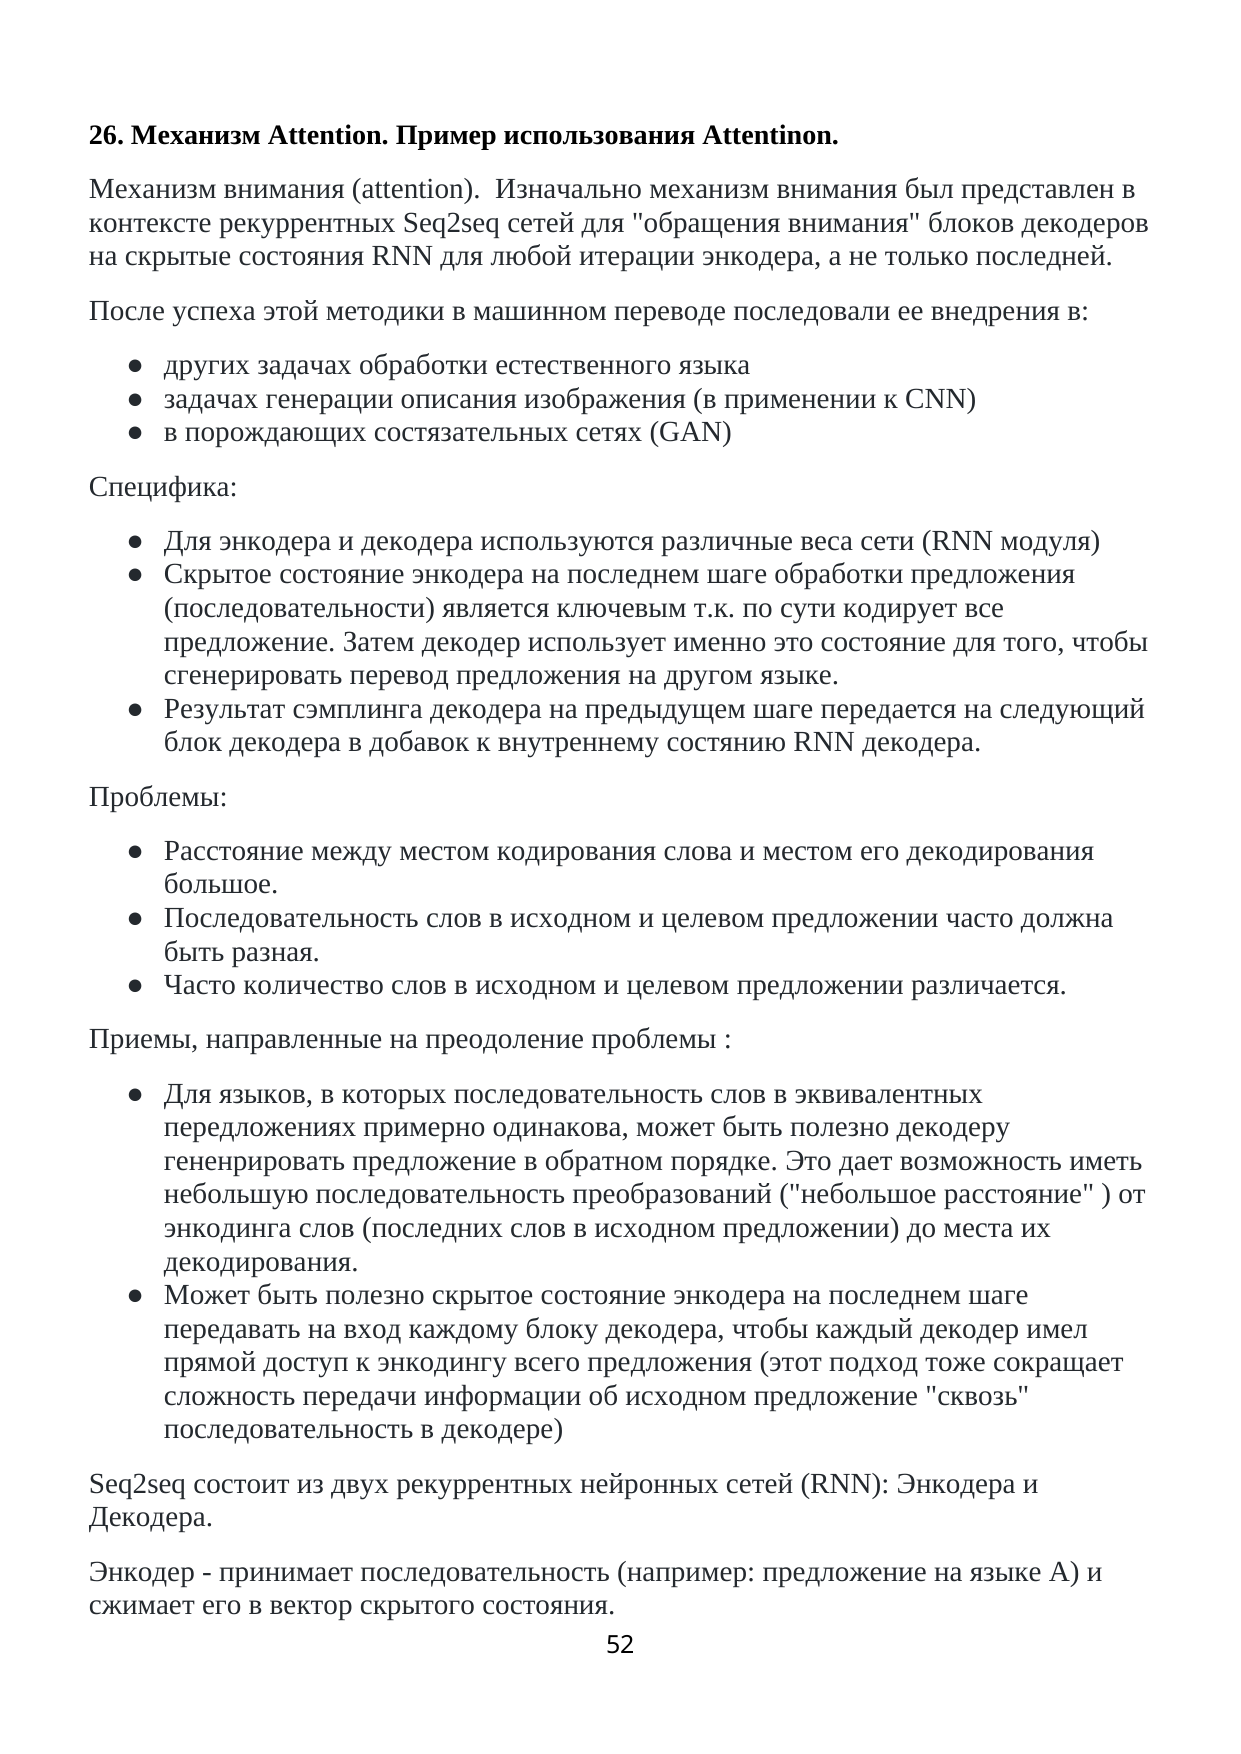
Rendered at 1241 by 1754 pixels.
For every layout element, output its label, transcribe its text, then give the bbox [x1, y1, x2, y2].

text Приемы, направленные на преодоление проблемы : [89, 1022, 1152, 1055]
list Скрытое состояние энкодера на последнем шаге обработки предложения (последовательности) является ключевым т.к. по сути кодирует все предложение. Затем декодер использует именно это состояние для того, чтобы сгенерировать перевод предложения на другом языке. [126, 557, 1152, 691]
text Специфика: [89, 469, 1152, 502]
list в порождающих состязательных сетях (GAN) [126, 414, 1152, 448]
list Расстояние между местом кодирования слова и местом его декодирования большое. [126, 833, 1152, 900]
list Последовательность слов в исходном и целевом предложении часто должна быть разная. [126, 900, 1152, 967]
list Для энкодера и декодера используются различные веса сети (RNN модуля) [126, 523, 1152, 557]
list Результат сэмплинга декодера на предыдущем шаге передается на следующий блок декодера в добавок к внутреннему состянию RNN декодера. [126, 691, 1152, 758]
text Энкодер - принимает последовательность (например: предложение на языке A) и сжимает его в вектор скрытого состояния. [89, 1554, 1152, 1621]
text После успеха этой методики в машинном переводе последовали ее внедрения в: [89, 293, 1152, 326]
list других задачах обработки естественного языка [126, 347, 1152, 381]
subtitle 26. Механизм Attention. Пример использования Attentinon. [89, 118, 1152, 151]
list Для языков, в которых последовательность слов в эквивалентных передложениях примерно одинакова, может быть полезно декодеру гененрировать предложение в обратном порядке. Это дает возможность иметь небольшую последовательность преобразований ("небольшое расстояние" ) от энкодинга слов (последних слов в исходном предложении) до места их декодирования. [126, 1076, 1152, 1277]
text Seq2seq состоит из двух рекуррентных нейронных сетей (RNN): Энкодера и Декодера. [89, 1466, 1152, 1533]
text Проблемы: [89, 779, 1152, 812]
text Механизм внимания (attention). Изначально механизм внимания был представлен в контексте рекуррентных Seq2seq сетей для "обращения внимания" блоков декодеров на скрытые состояния RNN для любой итерации энкодера, а не только последней. [89, 171, 1152, 272]
list задачах генерации описания изображения (в применении к CNN) [126, 381, 1152, 414]
list Может быть полезно скрытое состояние энкодера на последнем шаге передавать на вход каждому блоку декодера, чтобы каждый декодер имел прямой доступ к энкодингу всего предложения (этот подход тоже сокращает сложность передачи информации об исходном предложение "сквозь" последовательность в декодере) [126, 1277, 1152, 1445]
list Часто количество слов в исходном и целевом предложении различается. [126, 967, 1152, 1001]
